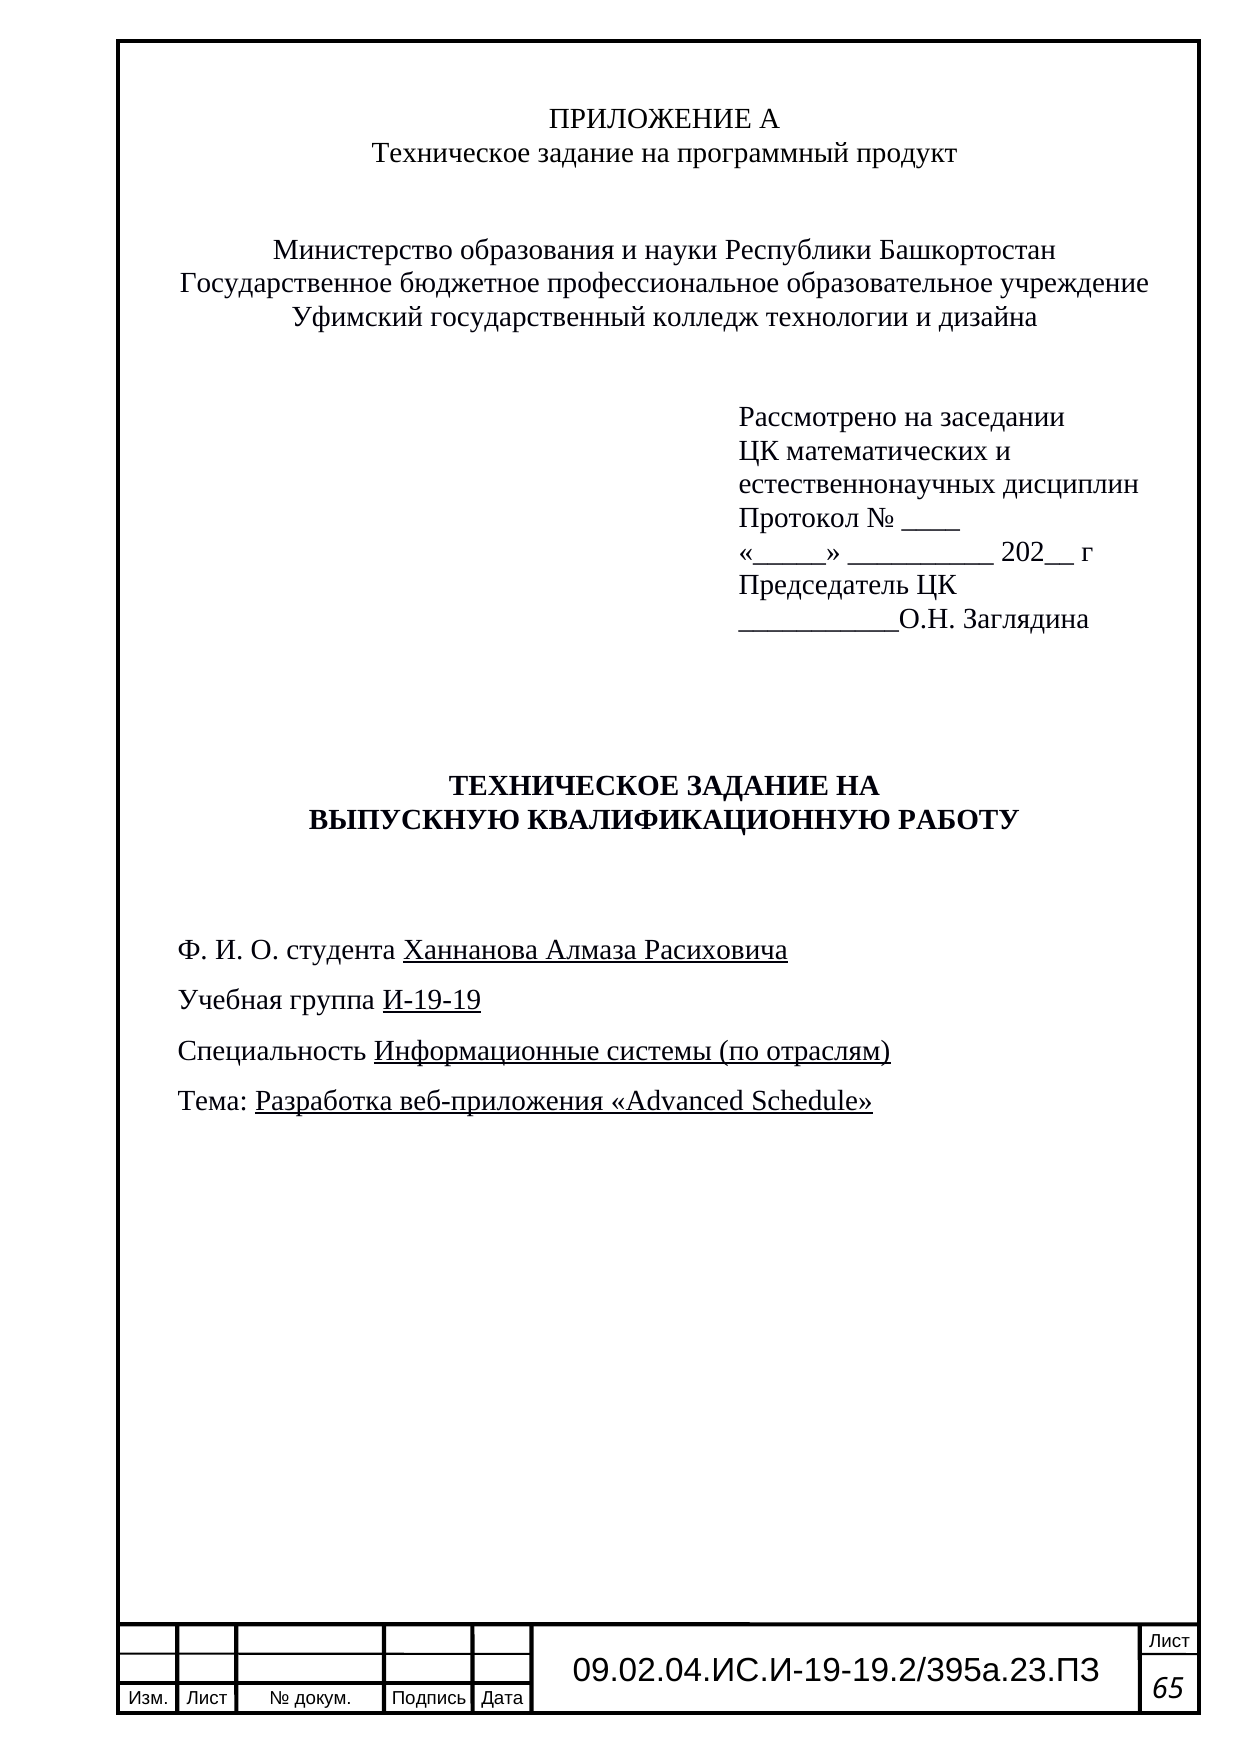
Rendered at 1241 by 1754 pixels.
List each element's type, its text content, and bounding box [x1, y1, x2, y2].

text ЦК математических и естественнонаучных дисциплин Протокол № ____ [738, 433, 1152, 534]
text Рассмотрено на заседании [738, 399, 1152, 433]
text Государственное бюджетное профессиональное образовательное учреждение [177, 265, 1152, 299]
text Уфимский государственный колледж технологии и дизайна [177, 299, 1152, 332]
text Ф. И. О. студента Ханнанова Алмаза Расиховича [177, 932, 1152, 966]
text Специальность Информационные системы (по отраслям) [177, 1033, 1152, 1066]
text ___________О.Н. Заглядина [738, 601, 1152, 634]
text «_____» __________ 202__ г [738, 534, 1152, 567]
text Учебная группа И-19-19 [177, 982, 1152, 1016]
text Министерство образования и науки Республики Башкортостан [177, 232, 1152, 265]
text ТЕХНИЧЕСКОЕ ЗАДАНИЕ НА [177, 768, 1152, 802]
subtitle Приложение А Техническое задание на программный продукт [177, 101, 1152, 168]
text Председатель ЦК [738, 567, 1152, 601]
text Тема: Разработка веб-приложения «Advanced Schedule» [177, 1083, 1152, 1117]
text ВЫПУСКНУЮ КВАЛИФИКАЦИОННУЮ РАБОТУ [177, 802, 1152, 836]
